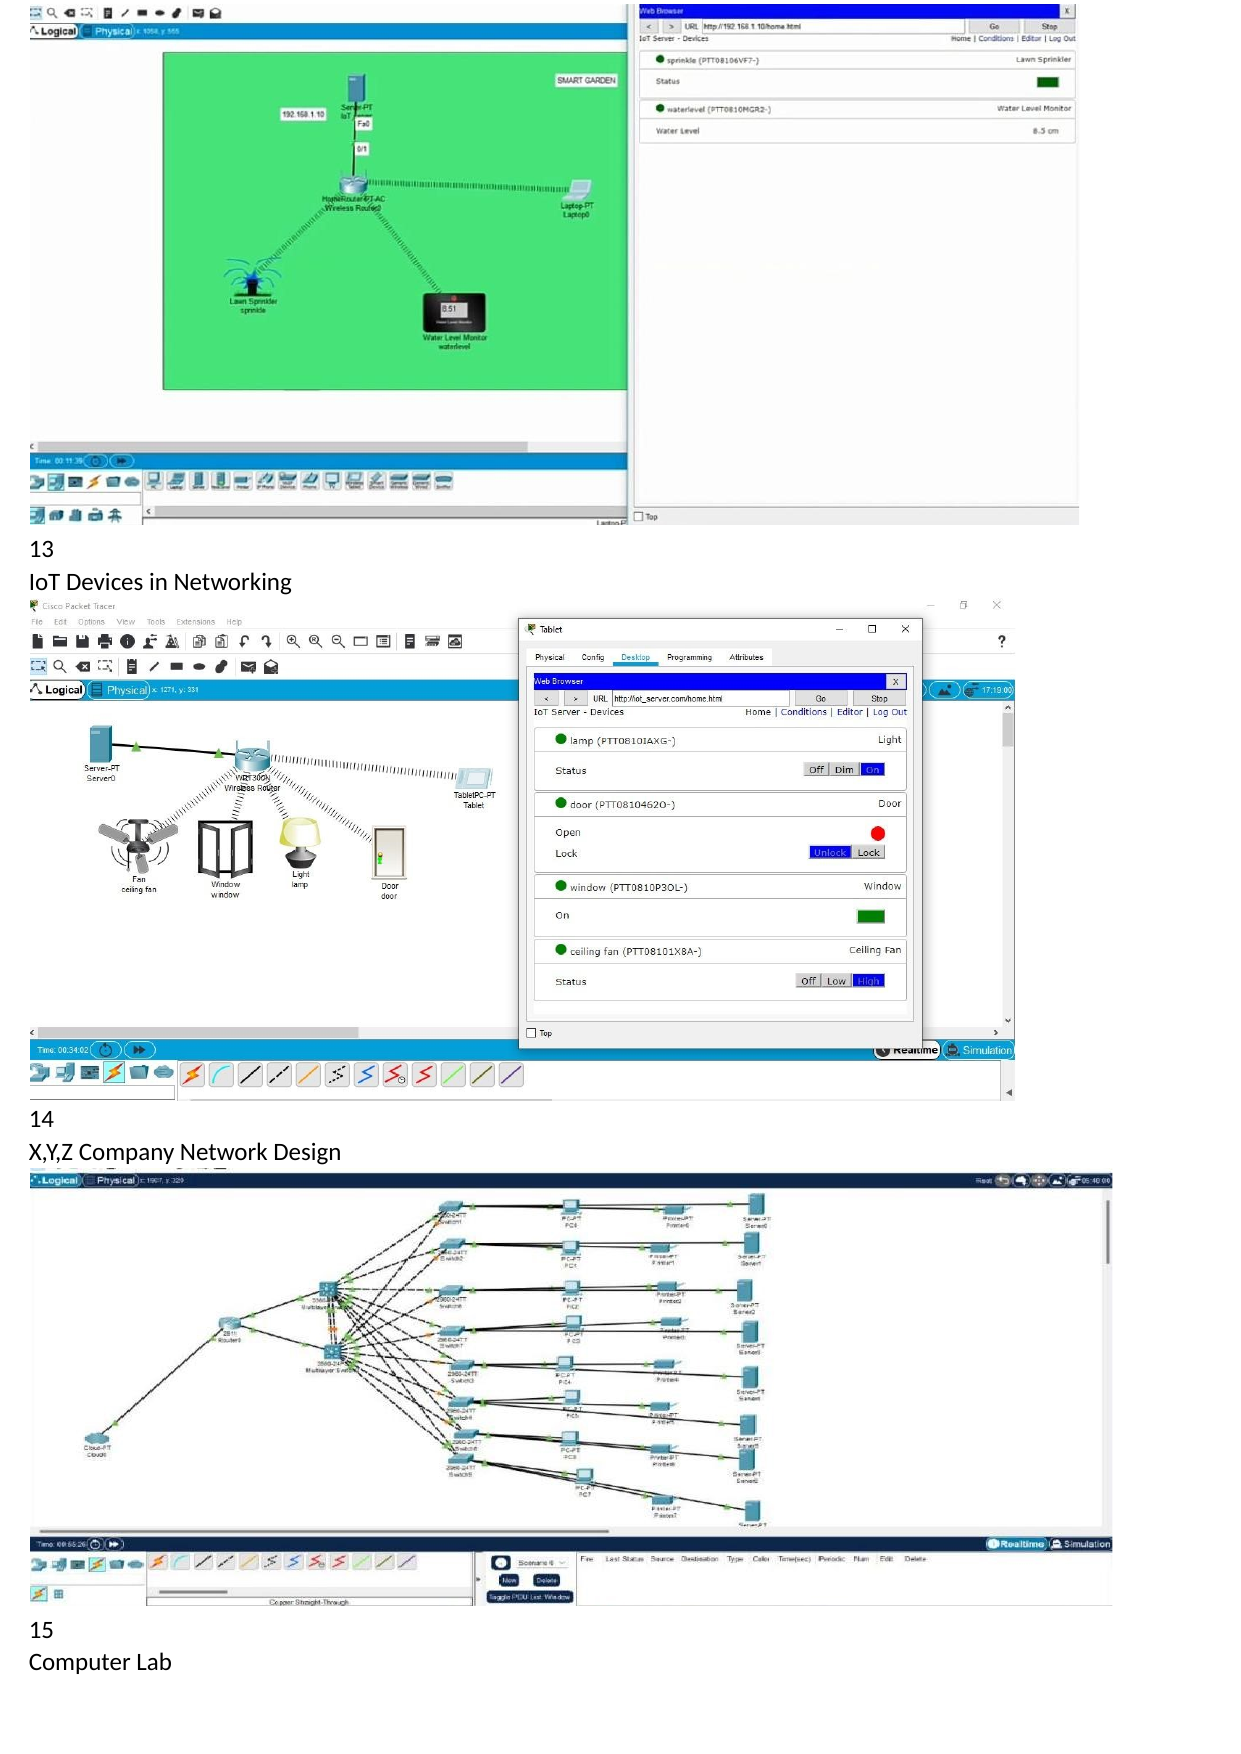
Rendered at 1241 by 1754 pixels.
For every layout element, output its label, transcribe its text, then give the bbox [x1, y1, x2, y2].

text Computer Lab [28, 1646, 527, 1677]
picture [36, 458, 50, 463]
picture [76, 458, 84, 463]
text 15 [28, 1614, 527, 1644]
picture [30, 598, 1016, 1101]
picture [58, 1047, 91, 1054]
picture [120, 1046, 126, 1054]
picture [30, 1168, 1113, 1606]
picture [38, 1047, 54, 1053]
text X,Y,Z Company Network Design [28, 1136, 527, 1167]
picture [30, 4, 1080, 525]
text 14 [28, 1103, 527, 1134]
text IoT Devices in Networking [28, 566, 527, 597]
text 13 [28, 533, 527, 564]
